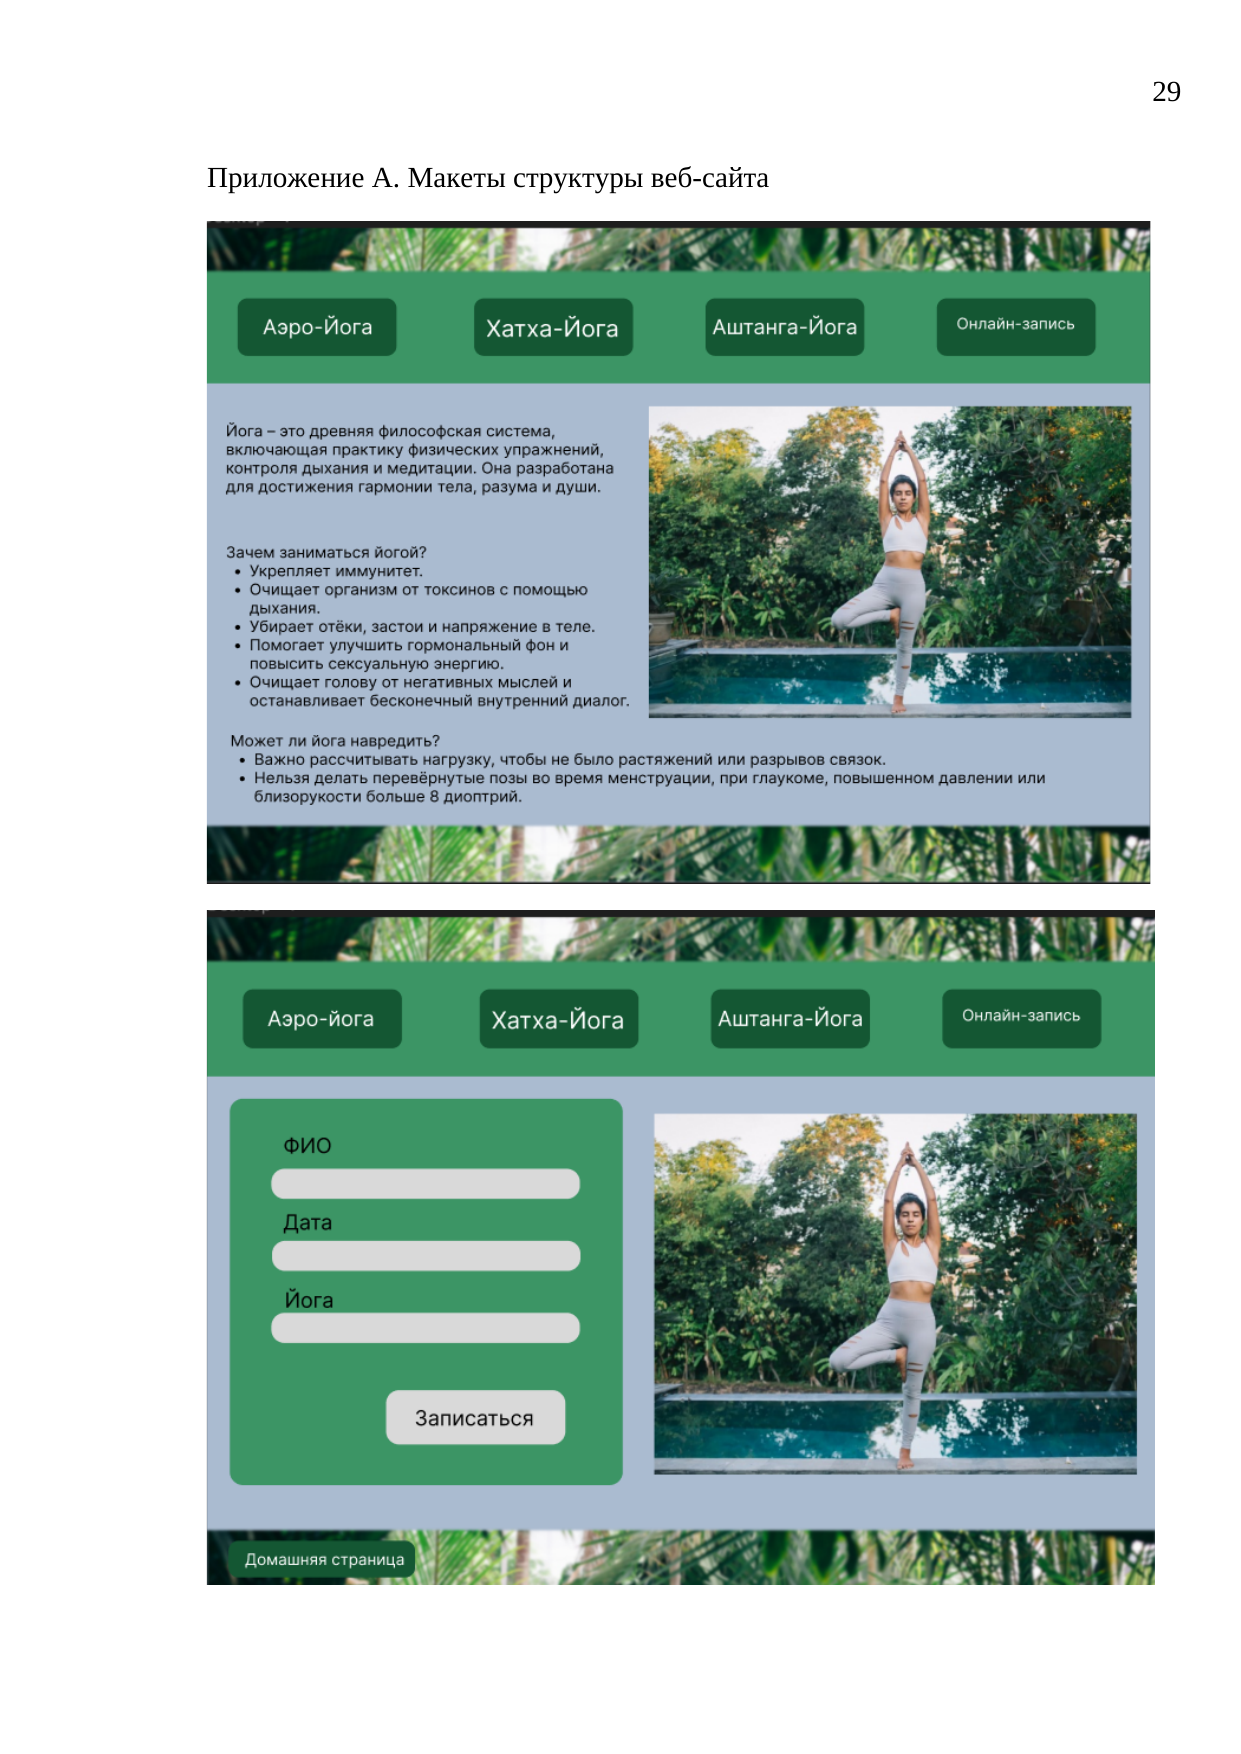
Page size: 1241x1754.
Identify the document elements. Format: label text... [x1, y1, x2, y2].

text Приложение А. Макеты структуры веб-сайта [133, 160, 1181, 194]
picture [206, 910, 1155, 1585]
picture [206, 221, 1151, 884]
